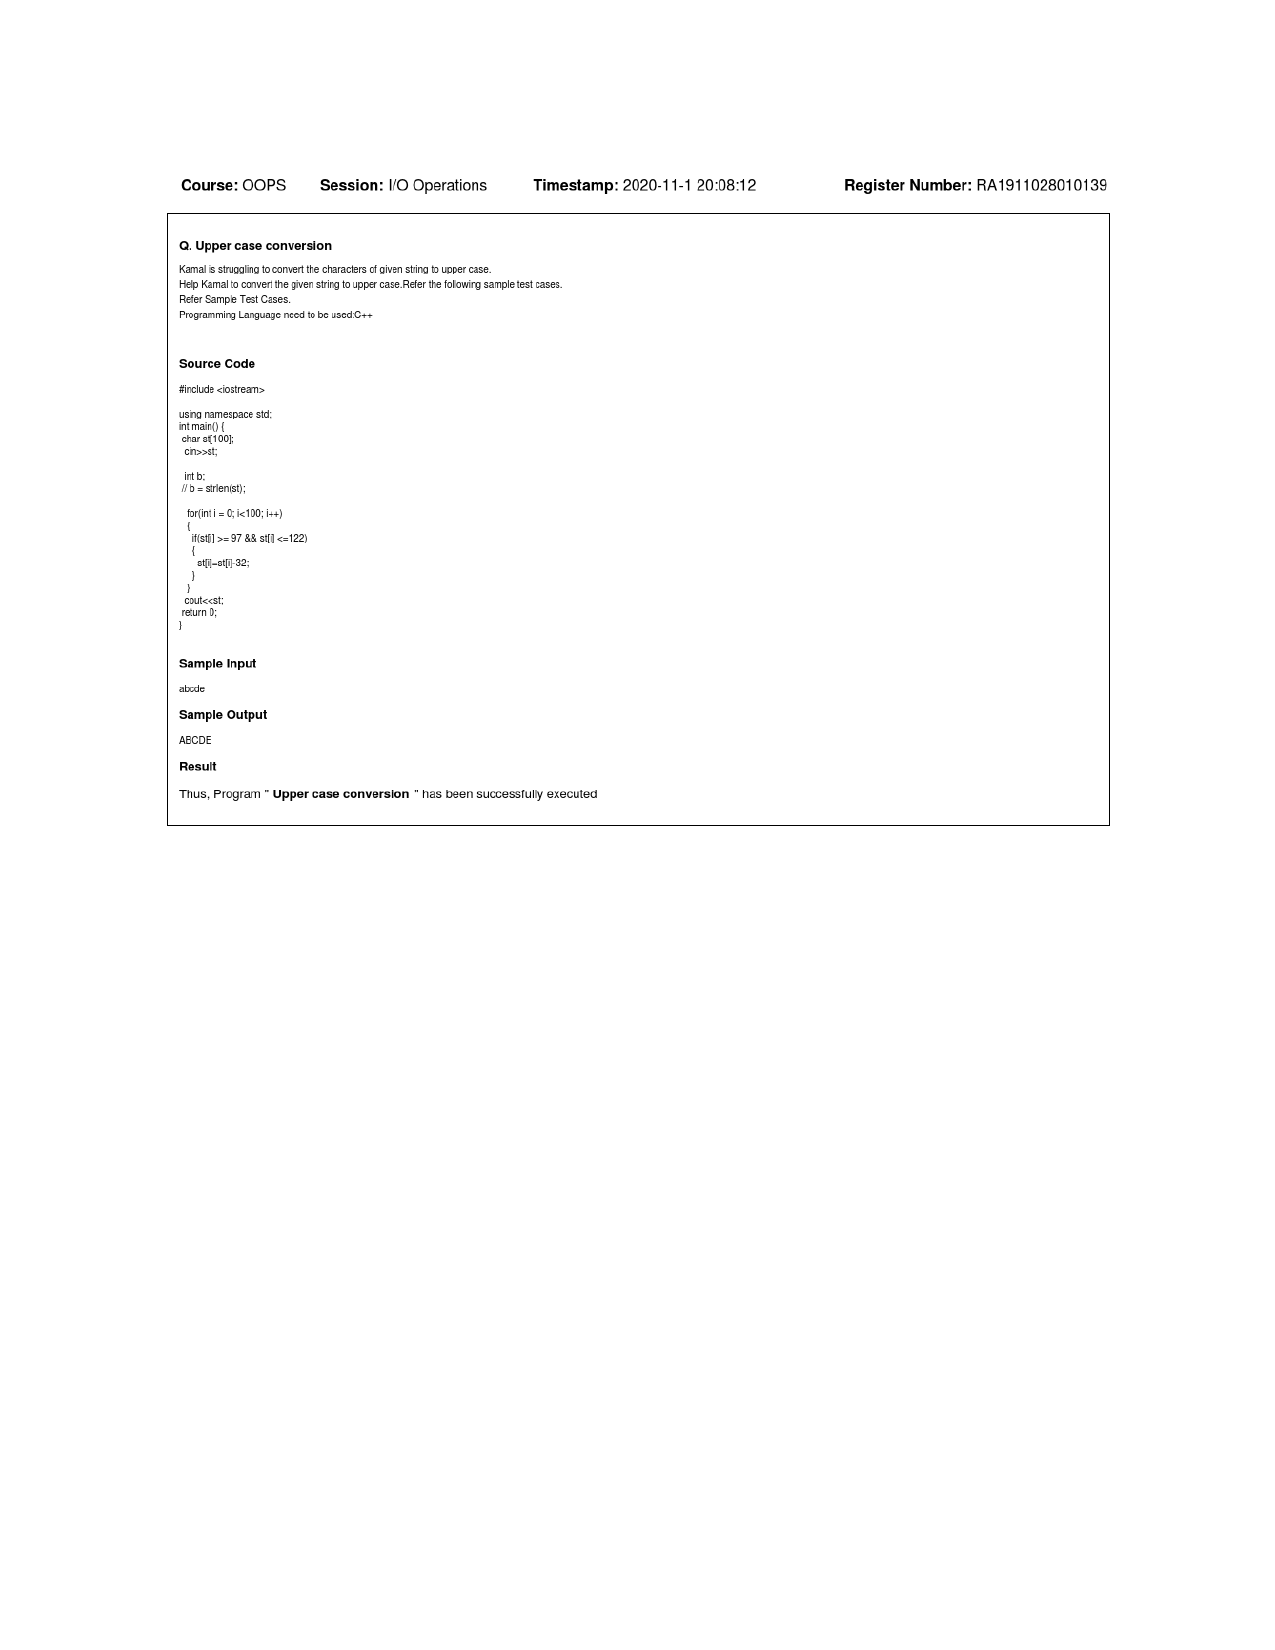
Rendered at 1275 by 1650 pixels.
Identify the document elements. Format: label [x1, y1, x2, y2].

picture [150, 150, 1125, 833]
